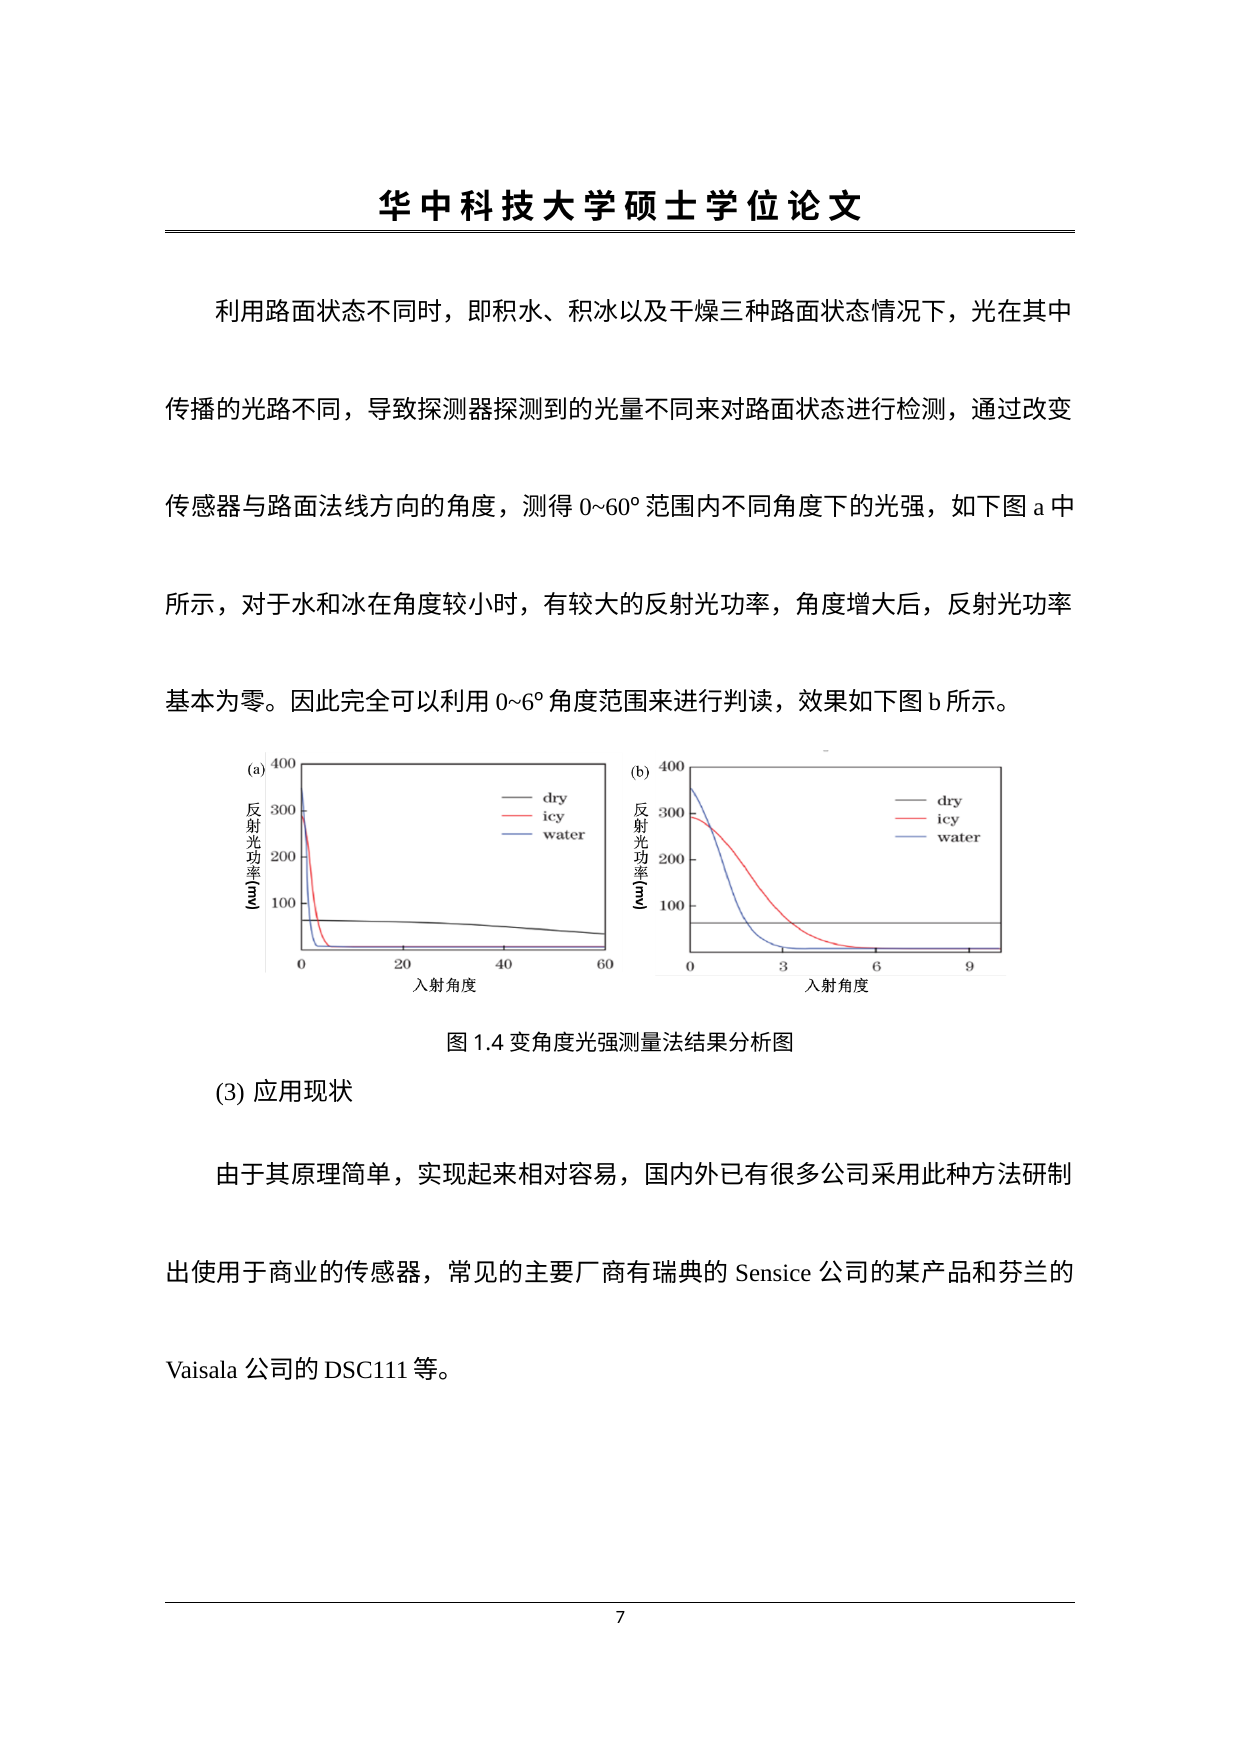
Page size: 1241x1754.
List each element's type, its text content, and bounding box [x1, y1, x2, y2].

list 应用现状 [215, 1057, 1075, 1122]
text 由于其原理简单，实现起来相对容易，国内外已有很多公司采用此种方法研制出使用于商业的传感器，常见的主要厂商有瑞典的Sensice 公司的某产品和芬兰的Vaisala 公司的DSC111等。 [165, 1140, 1075, 1400]
text 利用路面状态不同时，即积水、积冰以及干燥三种路面状态情况下，光在其中传播的光路不同，导致探测器探测到的光量不同来对路面状态进行检测，通过改变传感器与路面法线方向的角度，测得0~60º范围内不同角度下的光强，如下图a中所示，对于水和冰在角度较小时，有较大的反射光功率，角度增大后，反射光功率基本为零。因此完全可以利用0~6º角度范围来进行判读，效果如下图b所示。 [165, 277, 1075, 732]
picture [234, 750, 1007, 1003]
text 图1.4 变角度光强测量法结果分析图 [165, 1025, 1075, 1057]
